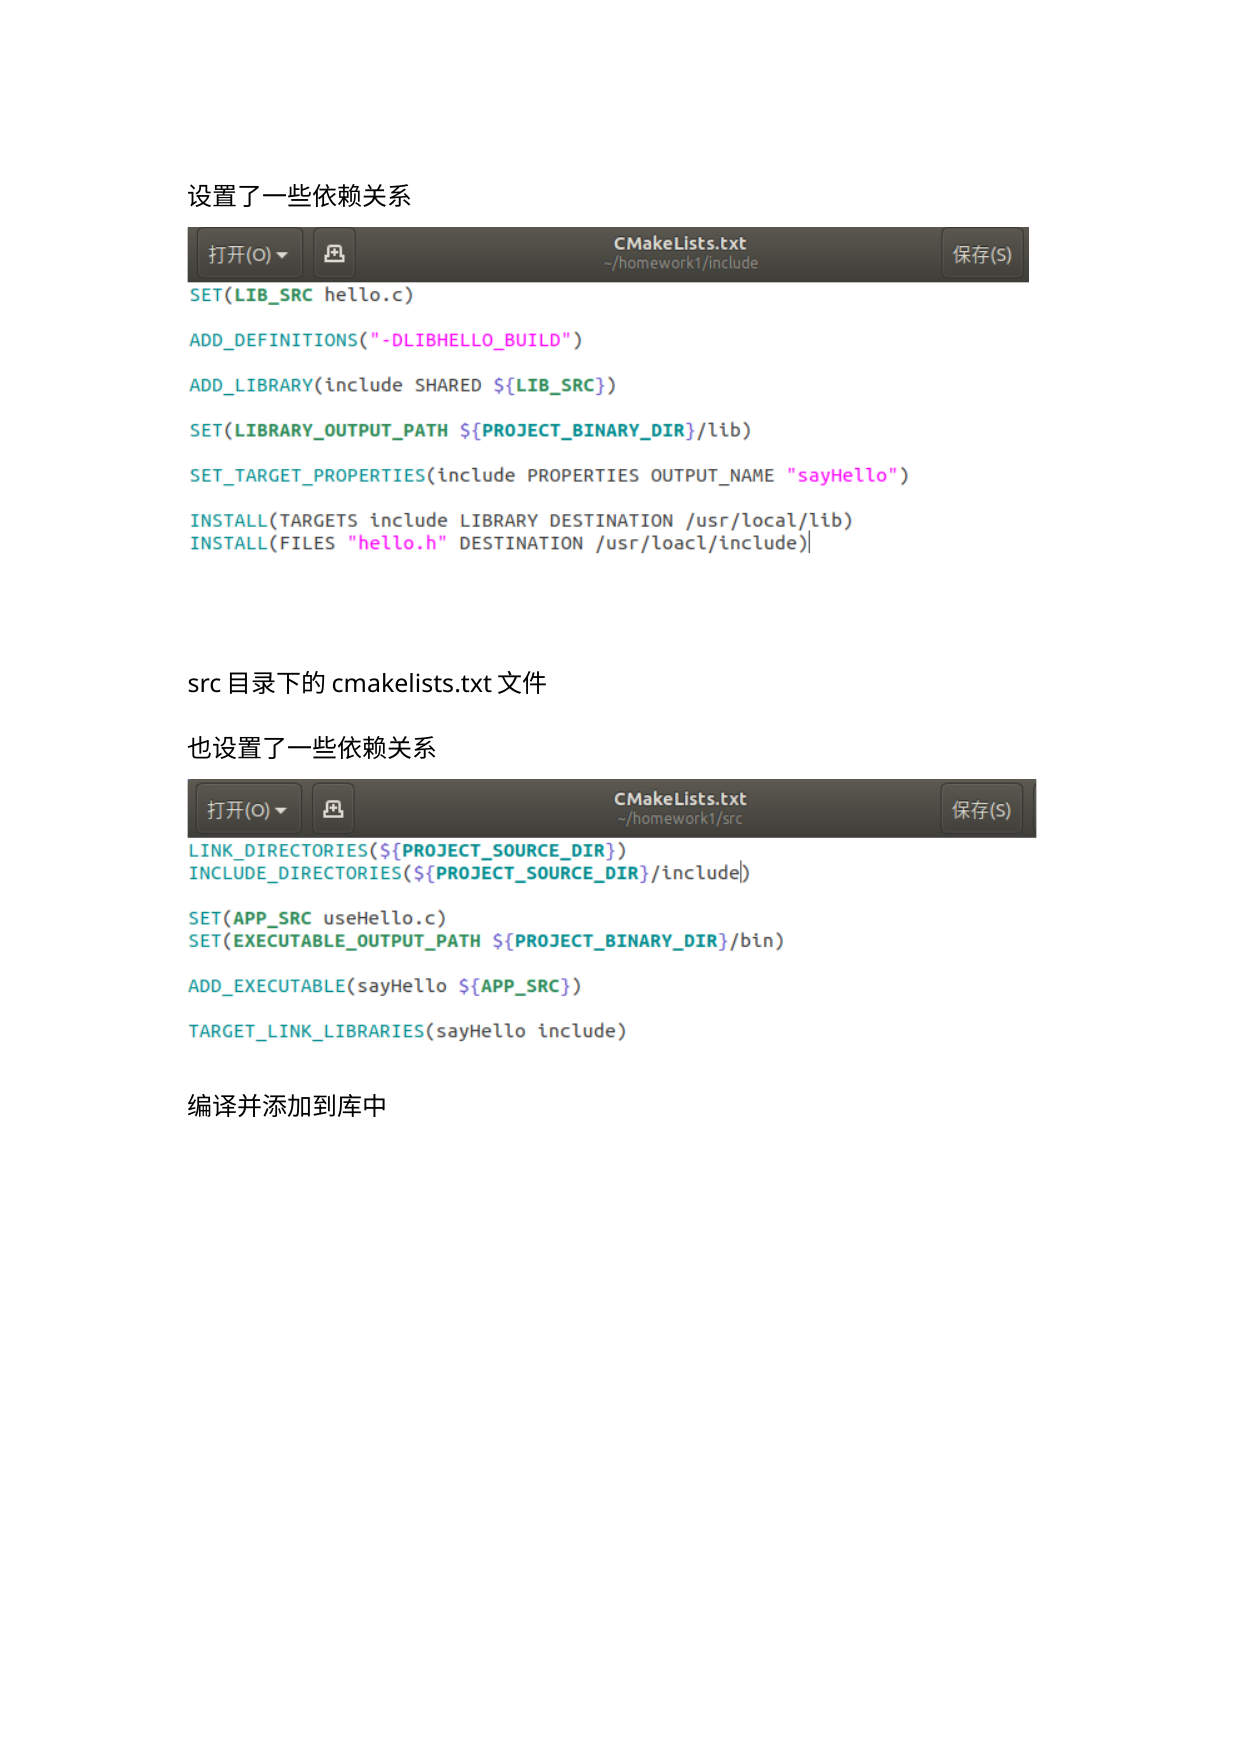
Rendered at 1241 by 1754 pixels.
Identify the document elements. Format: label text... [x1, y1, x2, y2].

text 也设置了一些依赖关系 [187, 714, 1053, 779]
picture [187, 227, 1029, 567]
text 设置了一些依赖关系 [187, 162, 1053, 227]
text 编译并添加到库中 [187, 1072, 1053, 1137]
picture [187, 779, 1037, 1060]
text src目录下的cmakelists.txt文件 [187, 649, 1053, 714]
